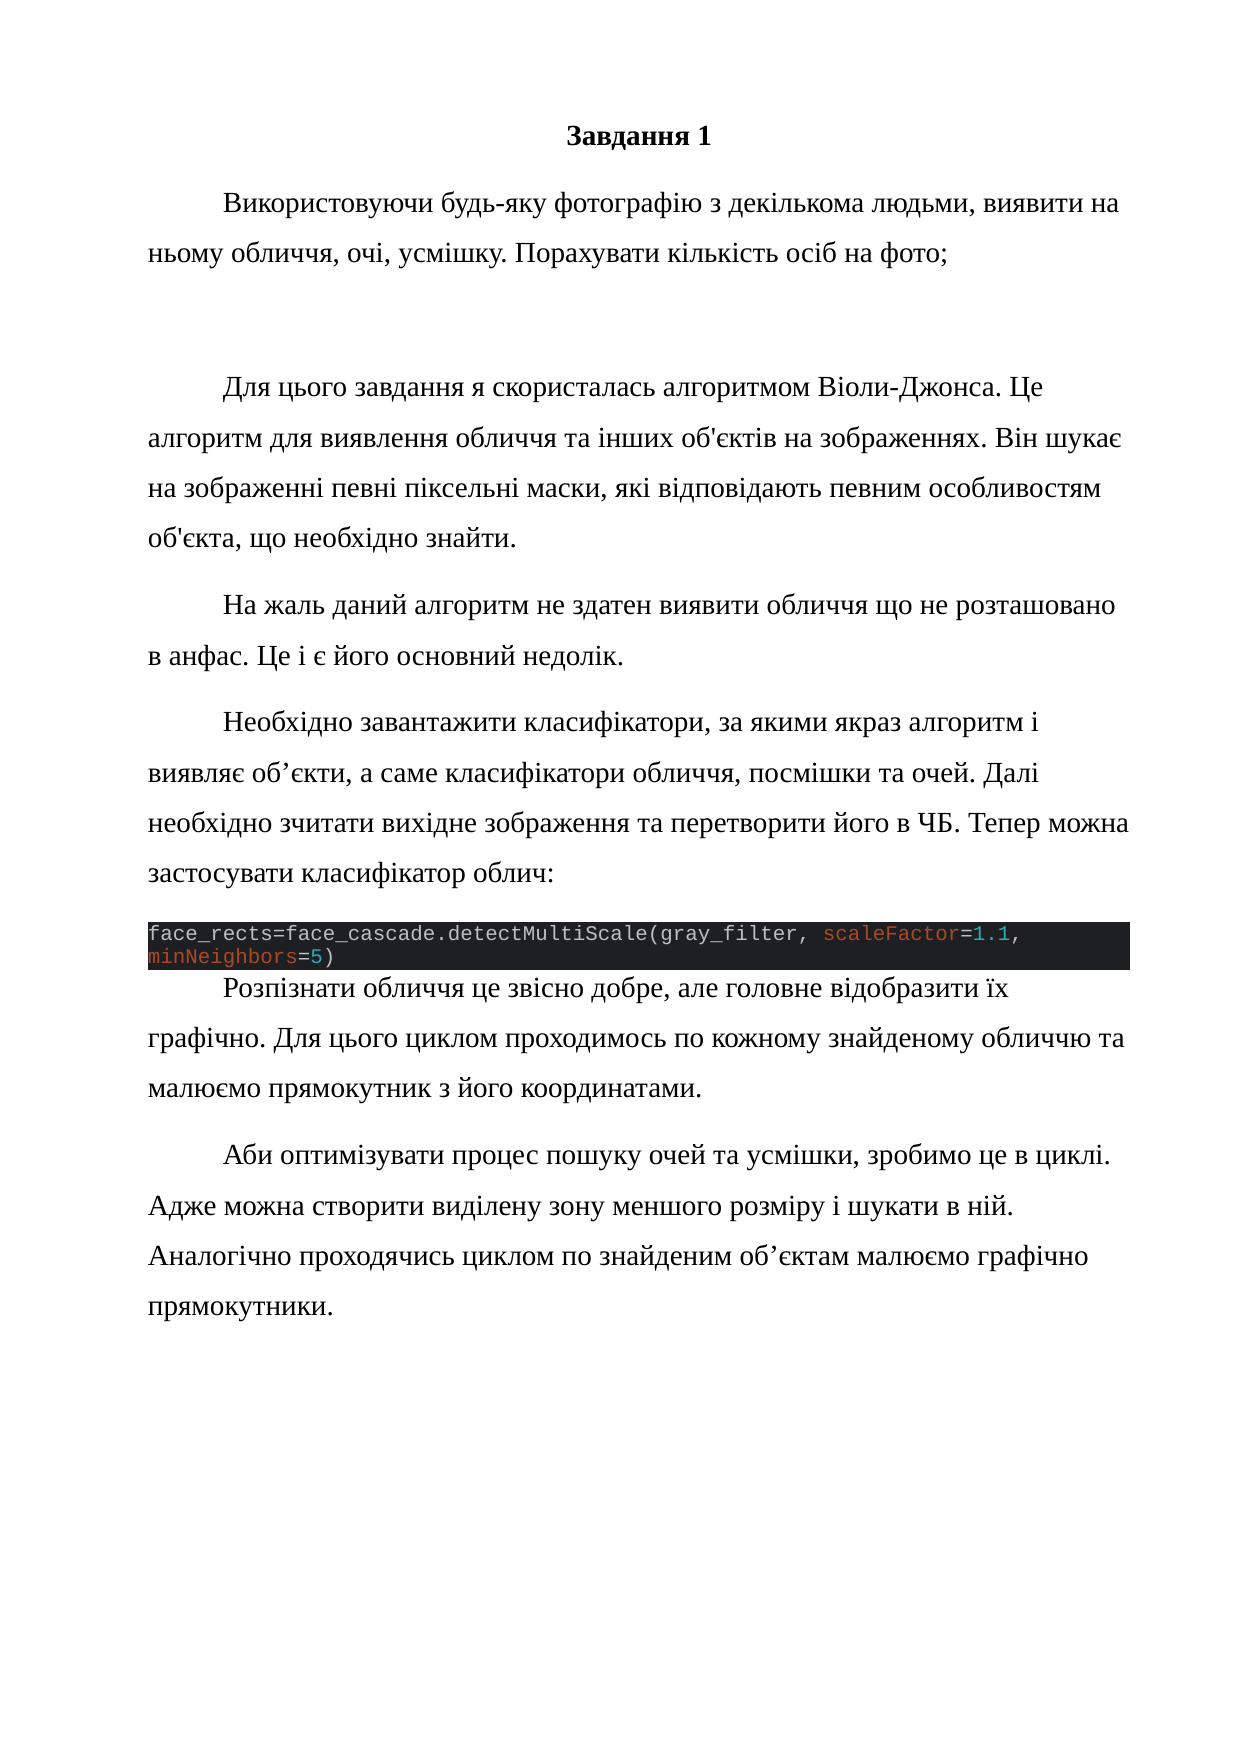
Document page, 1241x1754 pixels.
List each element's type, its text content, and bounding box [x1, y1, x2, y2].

text face_rects=face_cascade.detectMultiScale(gray_filter, scaleFactor=1.1, minNeighbors=5) [148, 922, 1130, 970]
text Для цього завдання я скористалась алгоритмом Віоли-Джонса. Це алгоритм для виявлення обличчя та інших об'єктів на зображеннях. Він шукає на зображенні певні піксельні маски, які відповідають певним особливостям об'єкта, що необхідно знайти. [148, 369, 1130, 554]
text Необхідно завантажити класифікатори, за якими якраз алгоритм і виявляє об’єкти, а саме класифікатори обличчя, посмішки та очей. Далі необхідно зчитати вихідне зображення та перетворити його в ЧБ. Тепер можна застосувати класифікатор облич: [148, 704, 1130, 889]
text На жаль даний алгоритм не здатен виявити обличчя що не розташовано в анфас. Це і є його основний недолік. [148, 587, 1130, 671]
text Використовуючи будь-яку фотографію з декількома людьми, виявити на ньому обличчя, очi, усмiшку. Порахувати кiлькiсть осiб на фото; [148, 185, 1130, 269]
text Аби оптимізувати процес пошуку очей та усмішки, зробимо це в циклі. Адже можна створити виділену зону меншого розміру і шукати в ній. Аналогічно проходячись циклом по знайденим об’єктам малюємо графічно прямокутники. [148, 1137, 1130, 1322]
subtitle Завдання 1 [148, 118, 1130, 152]
text Розпізнати обличчя це звісно добре, але головне відобразити їх графічно. Для цього циклом проходимось по кожному знайденому обличчю та малюємо прямокутник з його координатами. [148, 970, 1130, 1104]
